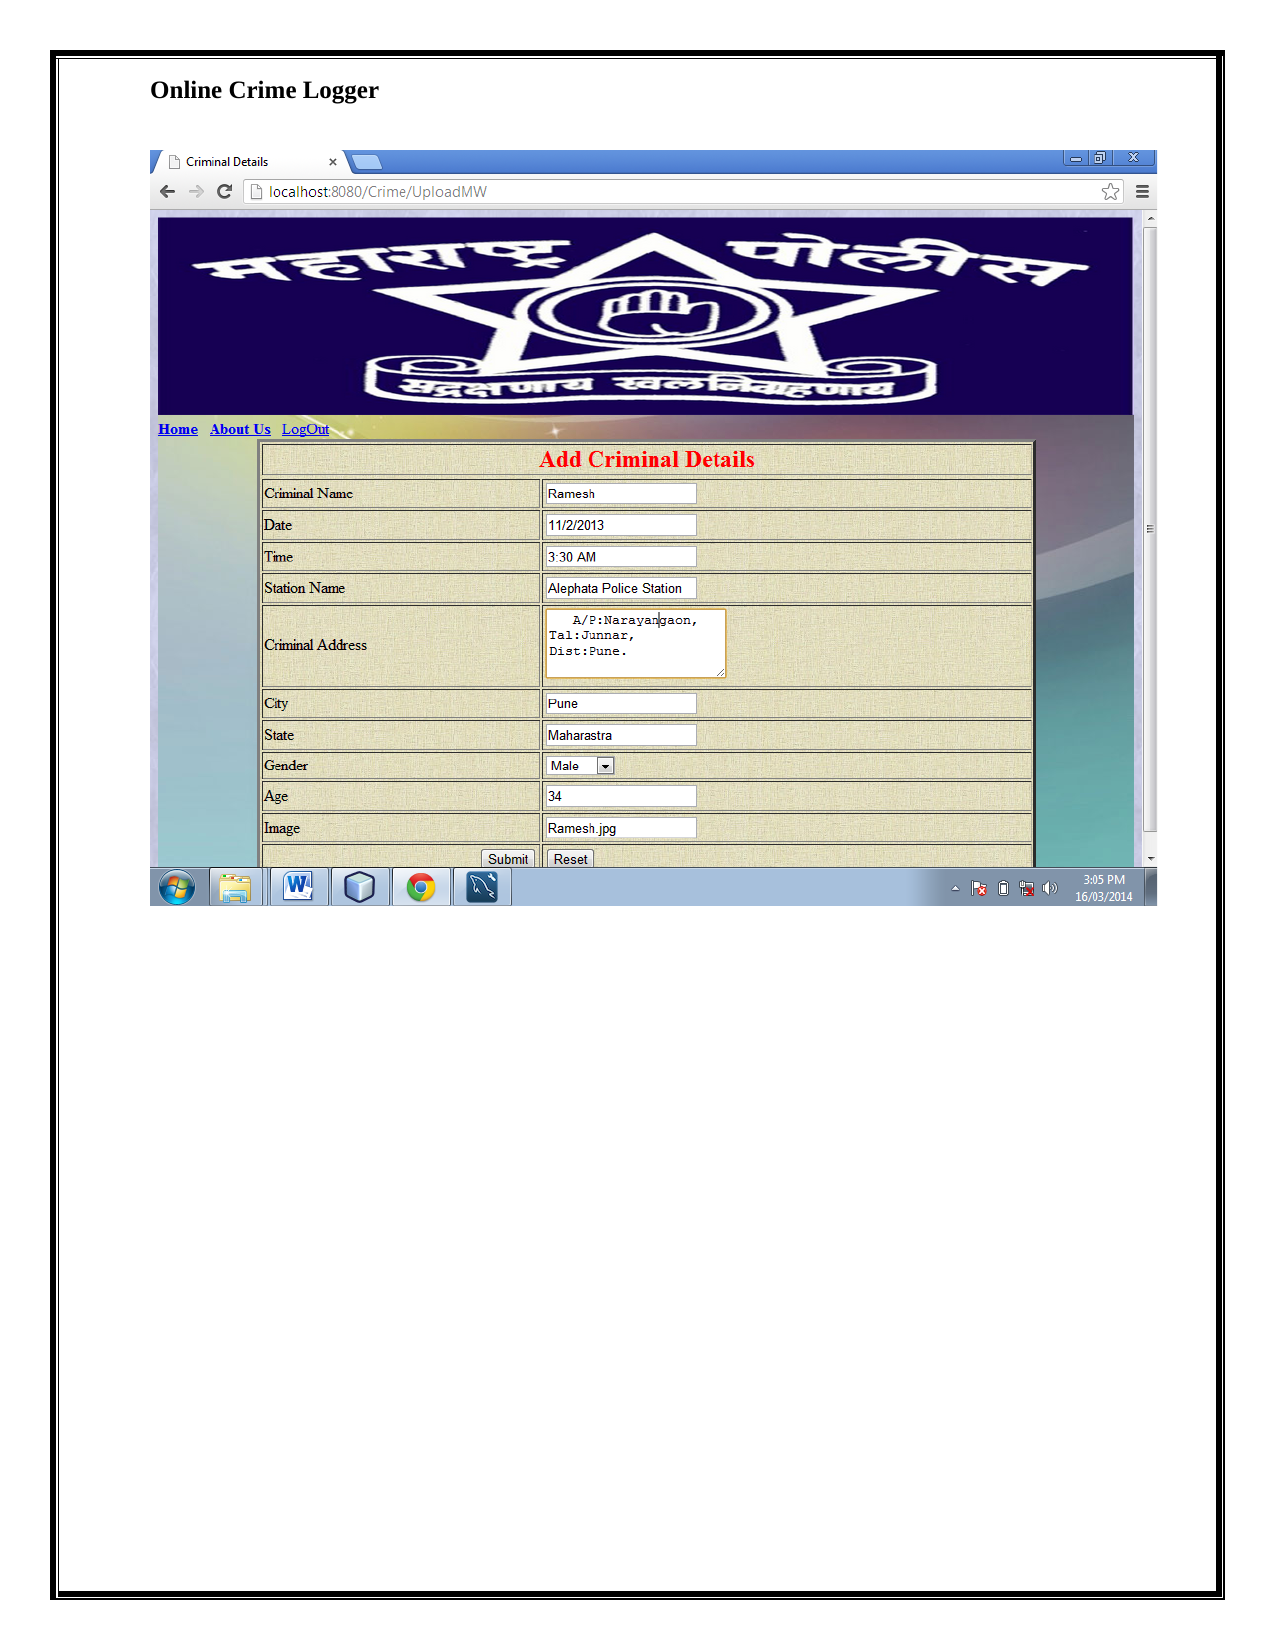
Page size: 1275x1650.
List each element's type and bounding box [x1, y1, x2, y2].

picture [150, 150, 1158, 906]
